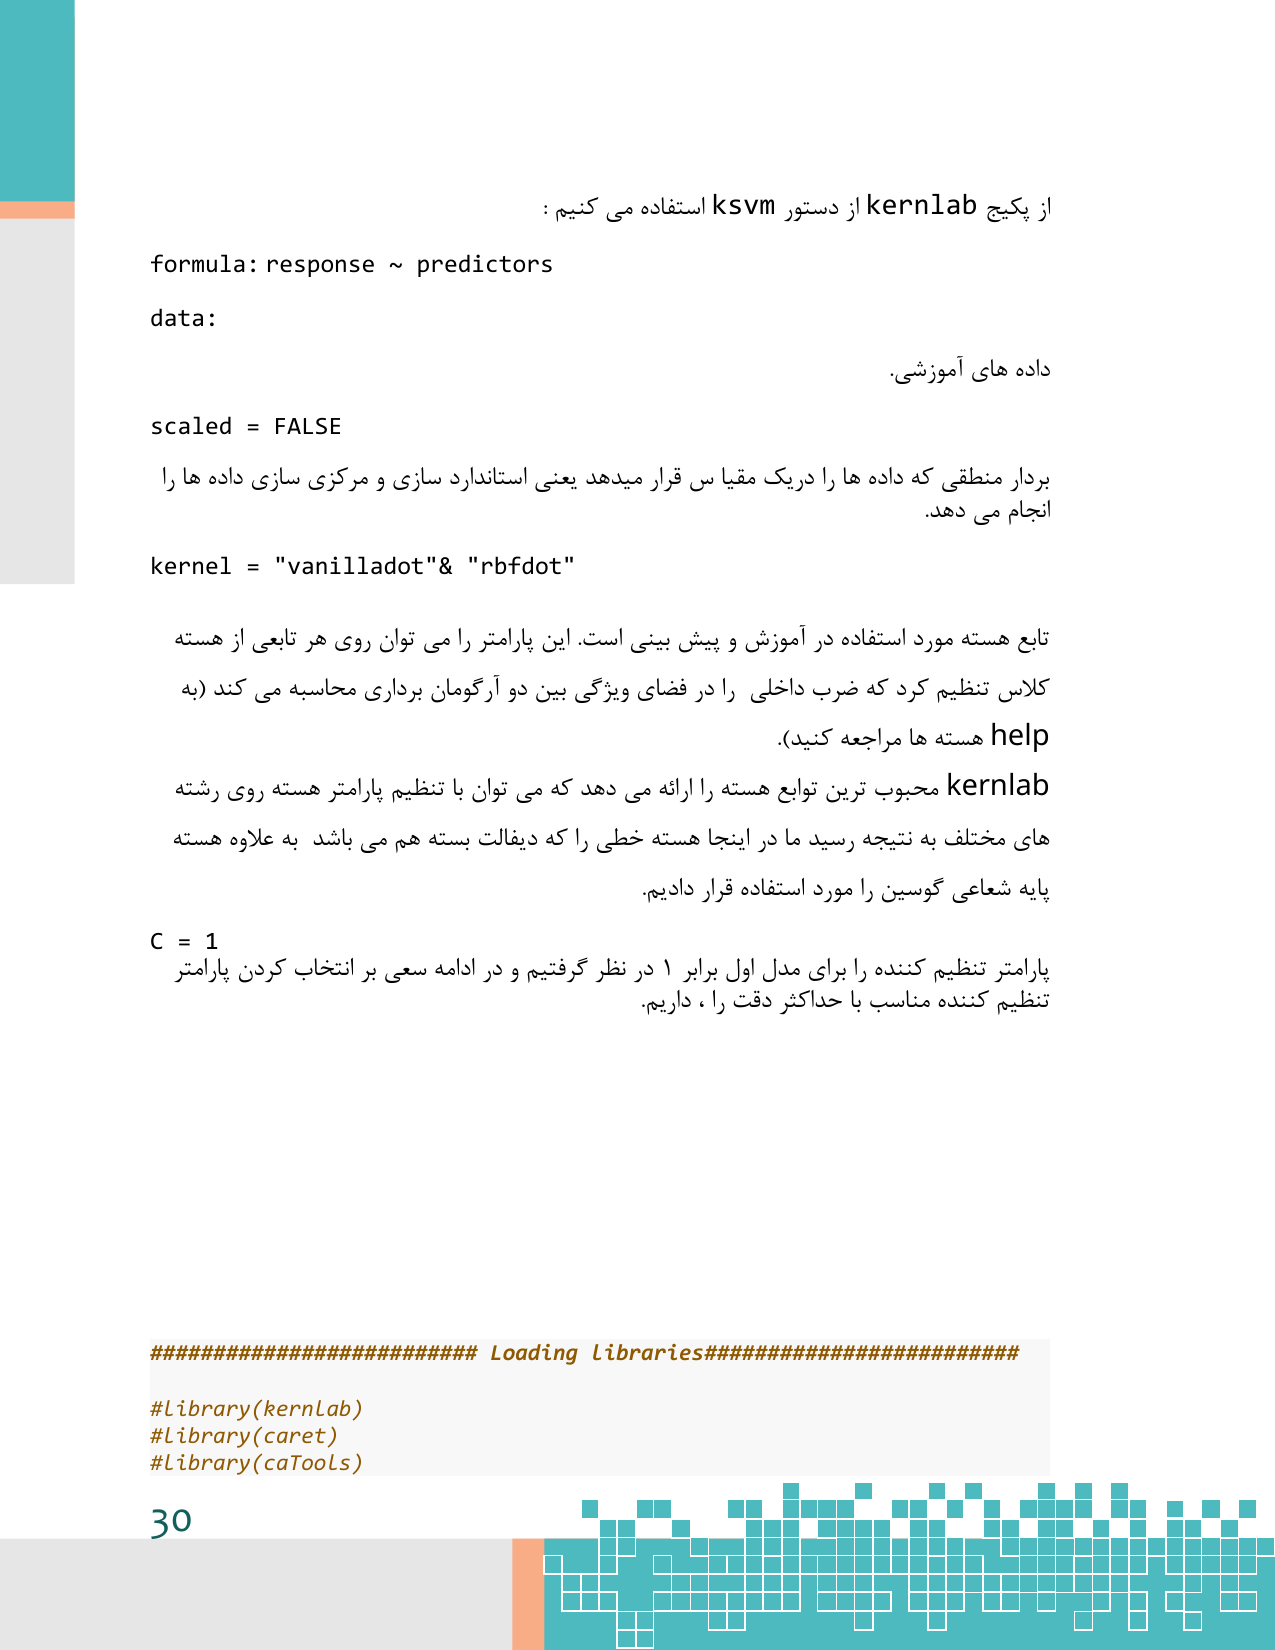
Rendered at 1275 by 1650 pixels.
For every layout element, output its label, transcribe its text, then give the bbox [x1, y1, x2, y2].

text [150, 1339, 1050, 1476]
text kernel = "vanilladot"& "rbfdot" [150, 552, 1050, 581]
text formula: response ~ predictors [150, 250, 1050, 279]
text بردار منطقی که داده ها را دریک مقیا س قرار میدهد یعنی استاندارد سازی و مرکزی سازی داده ها را انجام می دهد. [150, 465, 1050, 527]
text پارامتر تنظیم کننده را برای مدل اول برابر 1 در نظر گرفتیم و در ادامه سعی بر انتخاب کردن پارامتر تنظیم کننده مناسب با حداکثر دقت را ، داریم. [150, 956, 1050, 1018]
text داده های آموزشی. [150, 358, 1050, 387]
text از پکیج kernlab از دستور ksvm استفاده می کنیم : [150, 187, 1050, 224]
text data: [150, 304, 1050, 333]
text kernlab محبوب ترین توابع هسته را ارائه می دهد که می توان با تنظیم پارامتر هسته روی رشته های مختلف به نتیجه رسید ما در اینجا هسته خطی را که دیفالت بسته هم می باشد به علاوه هسته پایه شعاعی گوسین را مورد استفاده قرار دادیم. [150, 756, 1050, 906]
text C = 1 [150, 906, 1050, 956]
text scaled = FALSE [150, 411, 1050, 441]
text تابع هسته مورد استفاده در آموزش و پیش بینی است. این پارامتر را می توان روی هر تابعی از هسته کلاس تنظیم کرد که ضرب داخلی را در فضای ویژگی بین دو آرگومان برداری محاسبه می کند (به help هسته ها مراجعه کنید). [150, 606, 1050, 756]
